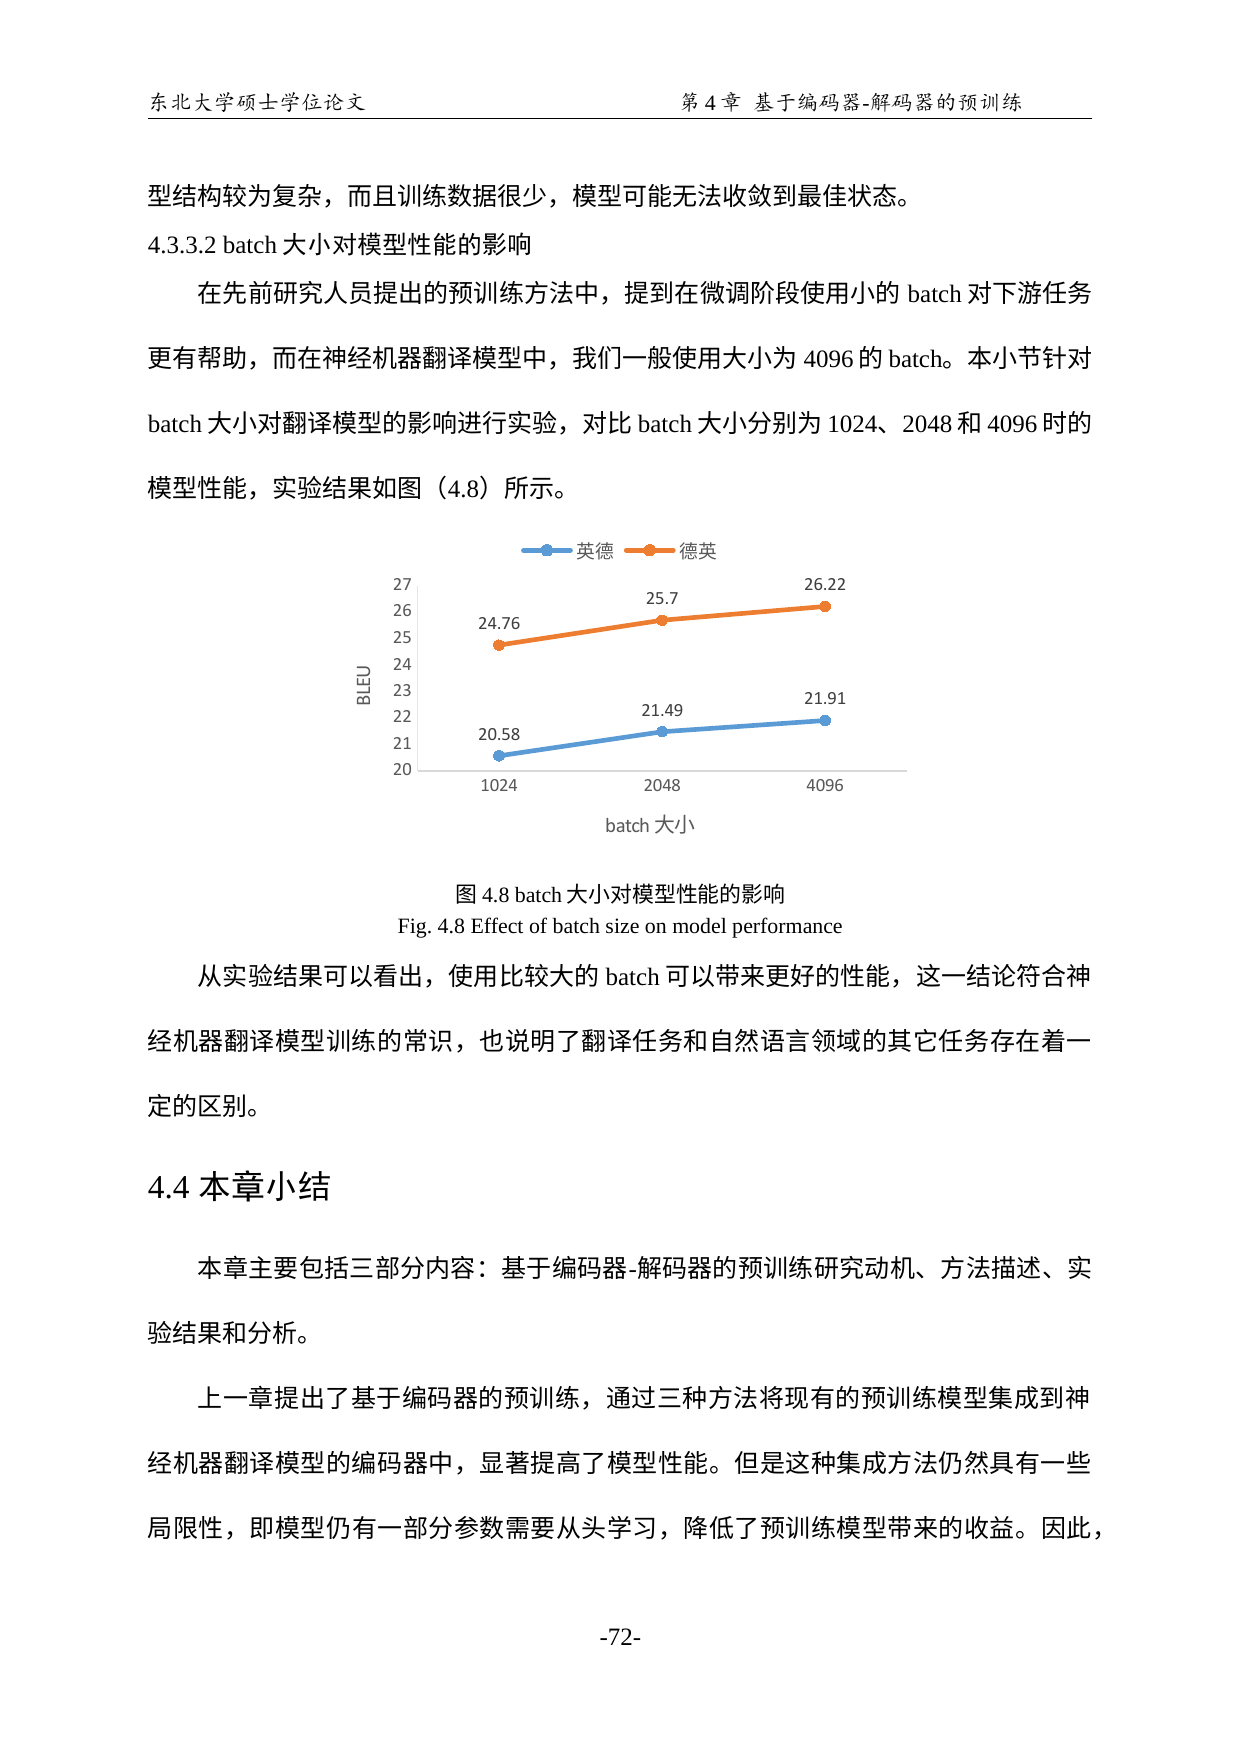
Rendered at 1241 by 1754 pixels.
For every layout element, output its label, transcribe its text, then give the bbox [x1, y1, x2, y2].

text 在先前研究人员提出的预训练方法中，提到在微调阶段使用小的batch对下游任务更有帮助，而在神经机器翻译模型中，我们一般使用大小为4096的batch。本小节针对batch大小对翻译模型的影响进行实验，对比batch大小分别为1024、2048和4096时的模型性能，实验结果如图（4.8）所示。 [148, 259, 1092, 519]
text 从实验结果可以看出，使用比较大的batch可以带来更好的性能，这一结论符合神经机器翻译模型训练的常识，也说明了翻译任务和自然语言领域的其它任务存在着一定的区别。 [148, 942, 1092, 1137]
text Fig. 4.8 Effect of batch size on model performance [148, 909, 1092, 942]
text 图 4.8 batch大小对模型性能的影响 [148, 877, 1092, 909]
text 本章主要包括三部分内容：基于编码器-解码器的预训练研究动机、方法描述、实验结果和分析。 [148, 1234, 1092, 1364]
text 4.3.3.2 batch大小对模型性能的影响 [148, 227, 1092, 259]
text 4.4 本章小结 [148, 1153, 1092, 1218]
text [148, 1364, 1092, 1559]
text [148, 162, 1092, 227]
